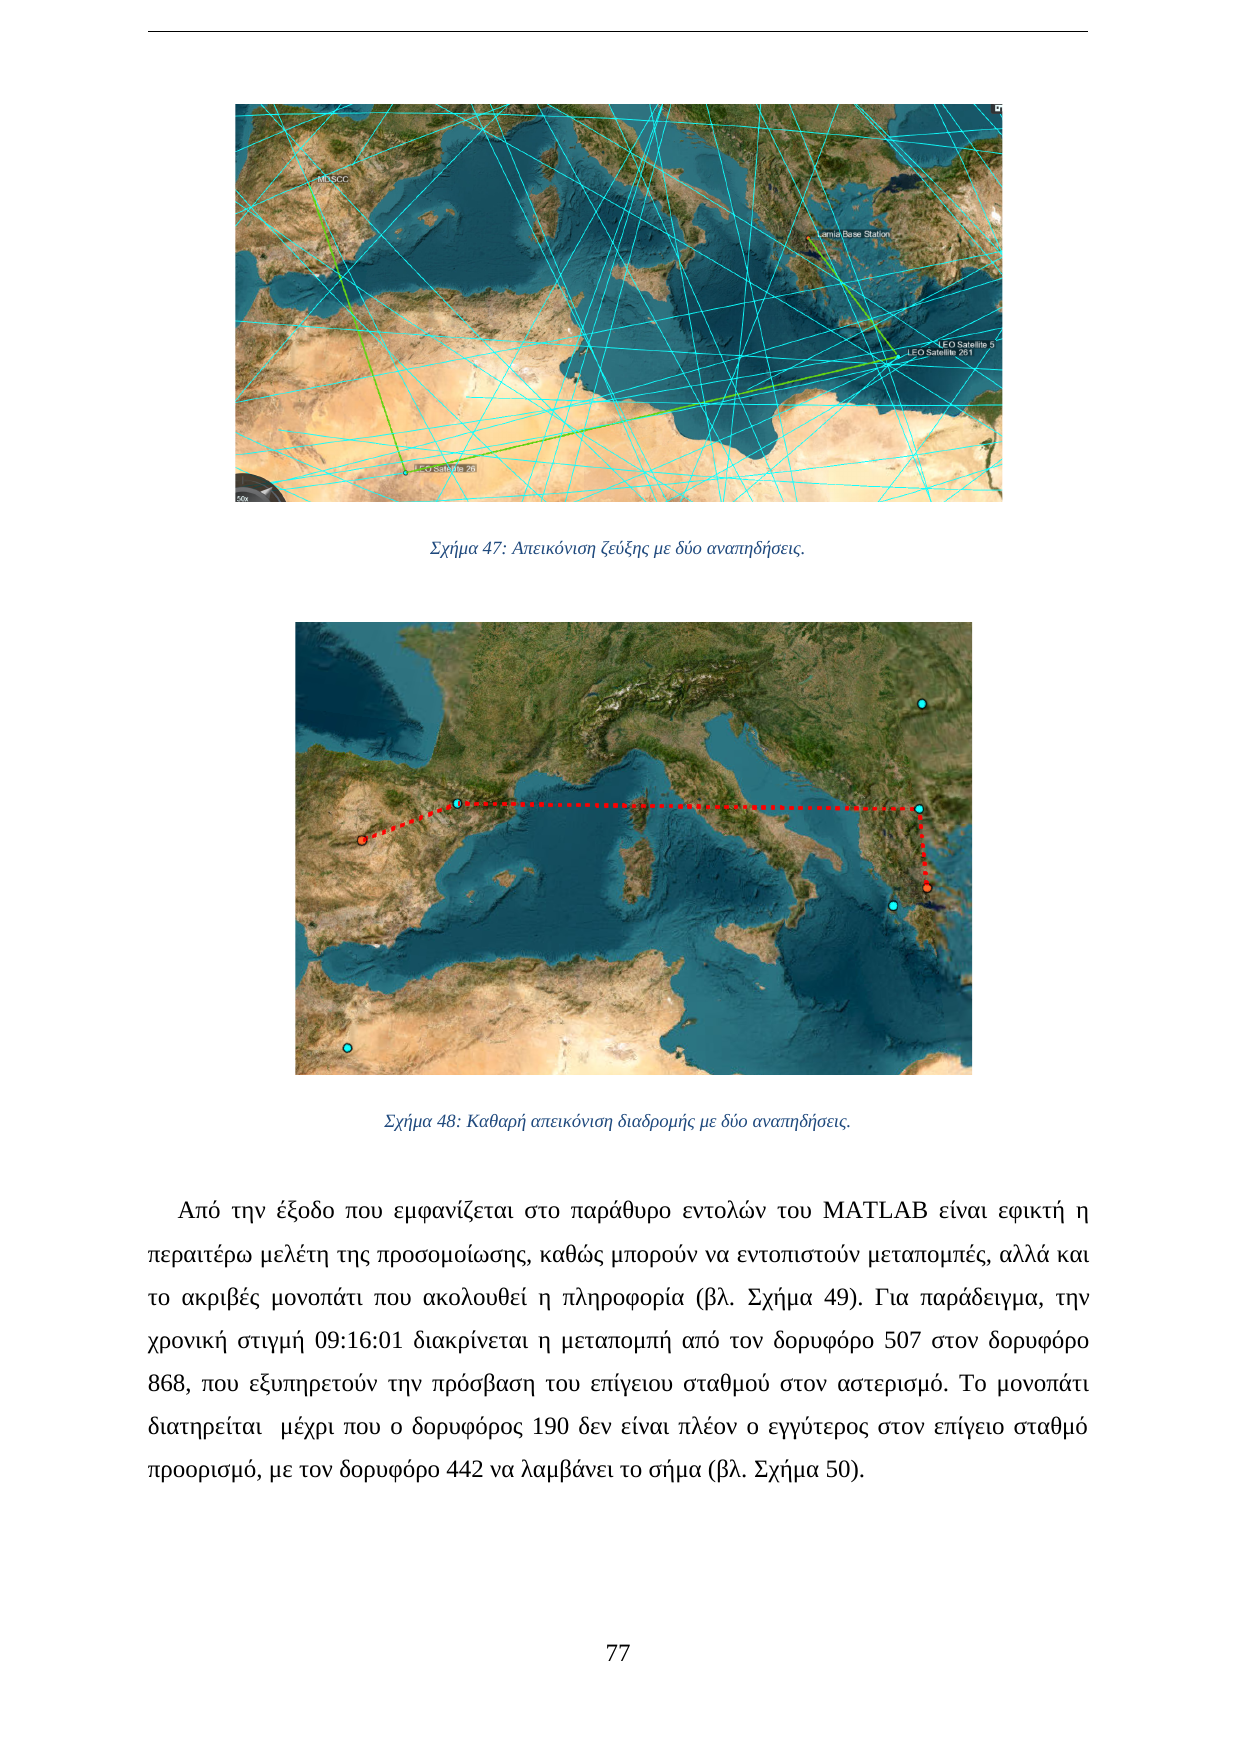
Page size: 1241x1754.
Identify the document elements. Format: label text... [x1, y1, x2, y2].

picture [295, 622, 973, 1075]
picture [313, 661, 331, 666]
text Σχήμα 48: Καθαρή απεικόνιση διαδρομής με δύο αναπηδήσεις. [148, 1110, 1088, 1132]
text Από την έξοδο που εμφανίζεται στο παράθυρο εντολών του MATLAB είναι εφικτή η περαιτέρω μελέτη της προσομοίωσης, καθώς μπορούν να εντοπιστούν μεταπομπές, αλλά και το ακριβές μονοπάτι που ακολουθεί η πληροφορία (βλ. Σχήμα 49). Για παράδειγμα, την χρονική στιγμή 09:16:01 διακρίνεται η μεταπομπή από τον δορυφόρο 507 στον δορυφόρο 868, που εξυπηρετούν την πρόσβαση του επίγειου σταθμού στον αστερισμό. Το μονοπάτι διατηρείται μέχρι που ο δορυφόρος 190 δεν είναι πλέον ο εγγύτερος στον επίγειο σταθμό προορισμό, με τον δορυφόρο 442 να λαμβάνει το σήμα (βλ. Σχήμα 50). [148, 1196, 1090, 1483]
picture [235, 104, 1003, 502]
text Σχήμα 47: Απεικόνιση ζεύξης με δύο αναπηδήσεις. [148, 537, 1088, 559]
